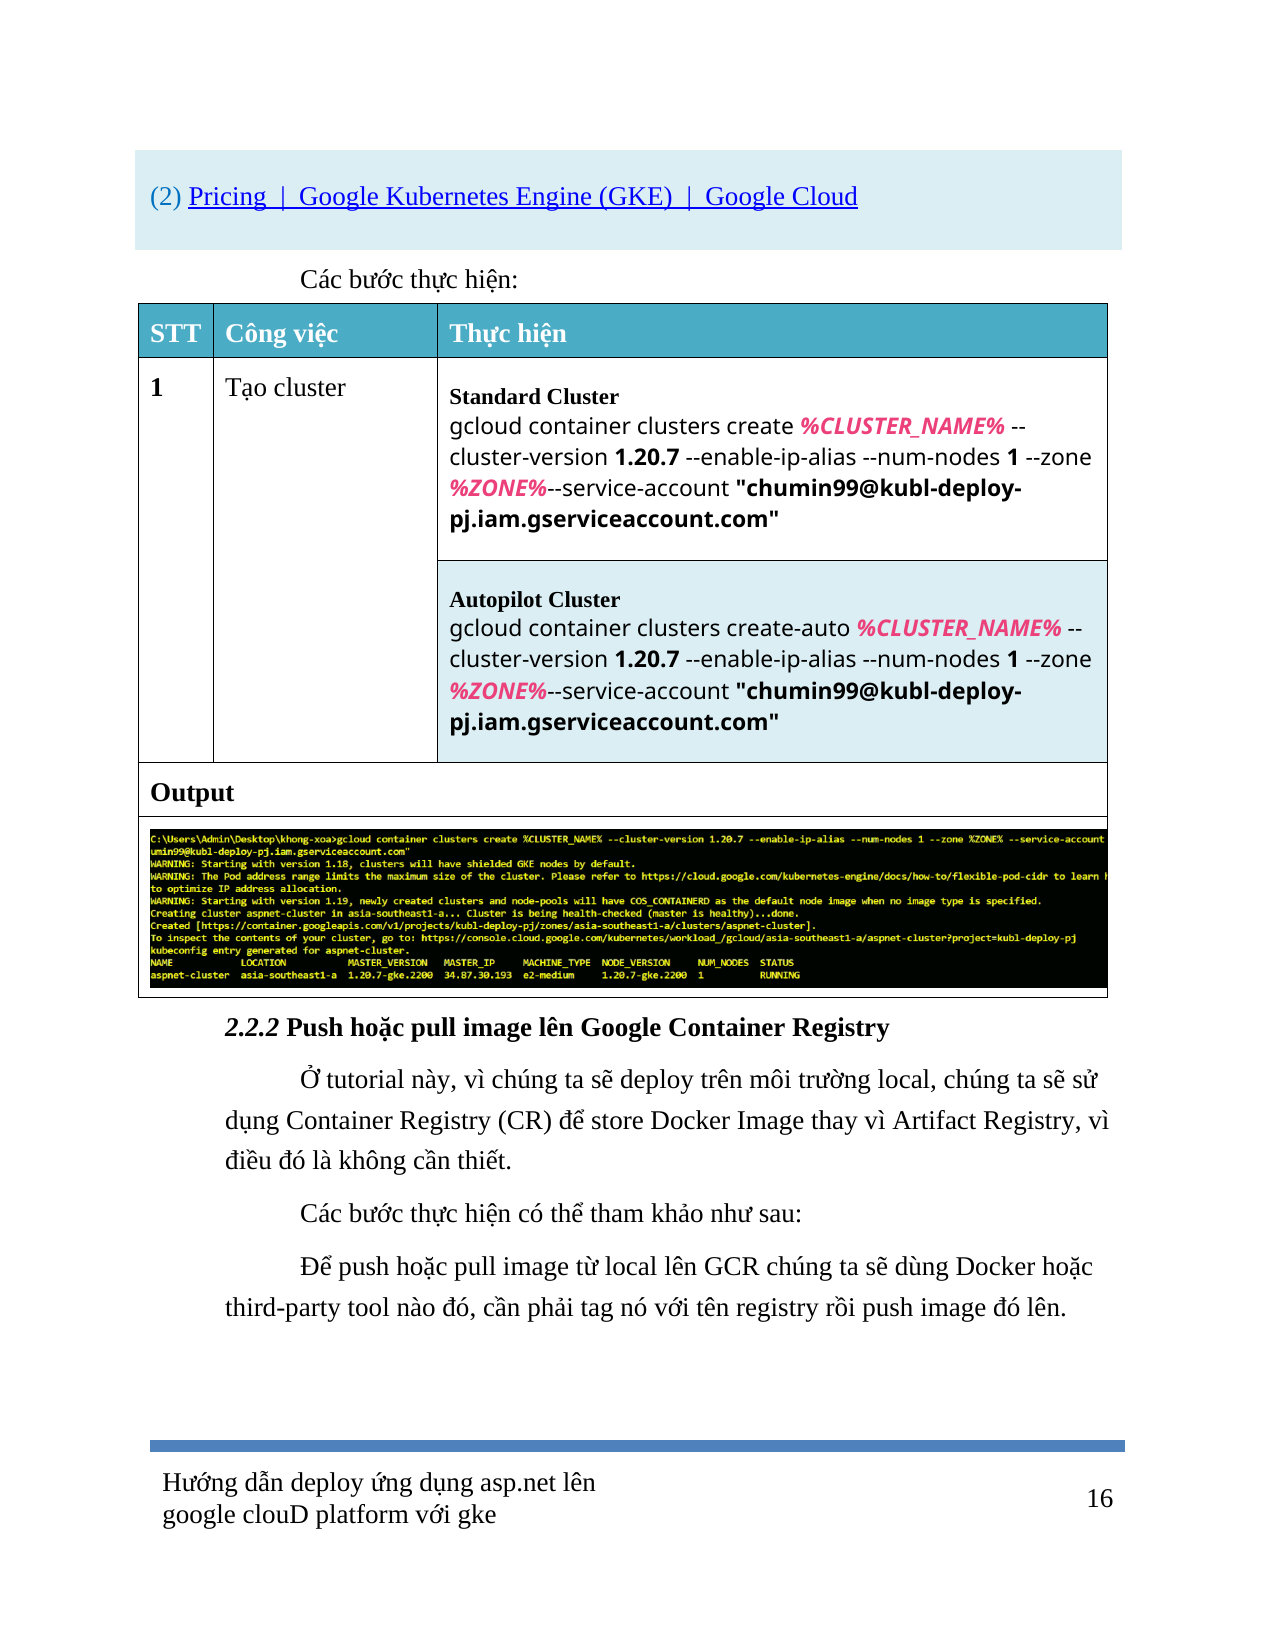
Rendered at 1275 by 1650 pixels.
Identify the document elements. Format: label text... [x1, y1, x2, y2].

table_cell Tạo cluster [214, 358, 437, 762]
table_header STT [139, 304, 213, 357]
text Để push hoặc pull image từ local lên GCR chúng ta sẽ dùng Docker hoặc third-party tool nào đó, cần phải tag nó với tên registry rồi push image đó lên. [225, 1250, 1125, 1322]
text Các bước thực hiện có thể tham khảo như sau: [225, 1197, 1125, 1228]
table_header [135, 150, 1122, 250]
text Ở tutorial này, vì chúng ta sẽ deploy trên môi trường local, chúng ta sẽ sử dụng Container Registry (CR) để store Docker Image thay vì Artifact Registry, vì điều đó là không cần thiết. [225, 1064, 1125, 1176]
table_cell [139, 817, 1107, 997]
table_cell Standard Cluster gcloud container clusters create %CLUSTER_NAME% --cluster-version 1.20.7 --enable-ip-alias --num-nodes 1 --zone %ZONE%--service-account "chumin99@kubl-deploy-pj.iam.gserviceaccount.com" [438, 358, 1107, 560]
table_cell Output [139, 763, 1107, 816]
picture [150, 829, 1108, 988]
table_cell Autopilot Cluster gcloud container clusters create-auto %CLUSTER_NAME% --cluster-version 1.20.7 --enable-ip-alias --num-nodes 1 --zone %ZONE%--service-account "chumin99@kubl-deploy-pj.iam.gserviceaccount.com" [438, 561, 1107, 762]
table_header Thực hiện [438, 304, 1107, 357]
table_cell 1 [139, 358, 213, 762]
subtitle Push hoặc pull image lên Google Container Registry [225, 1011, 1125, 1042]
table_header Công việc [214, 304, 437, 357]
text Các bước thực hiện: [300, 263, 1125, 294]
